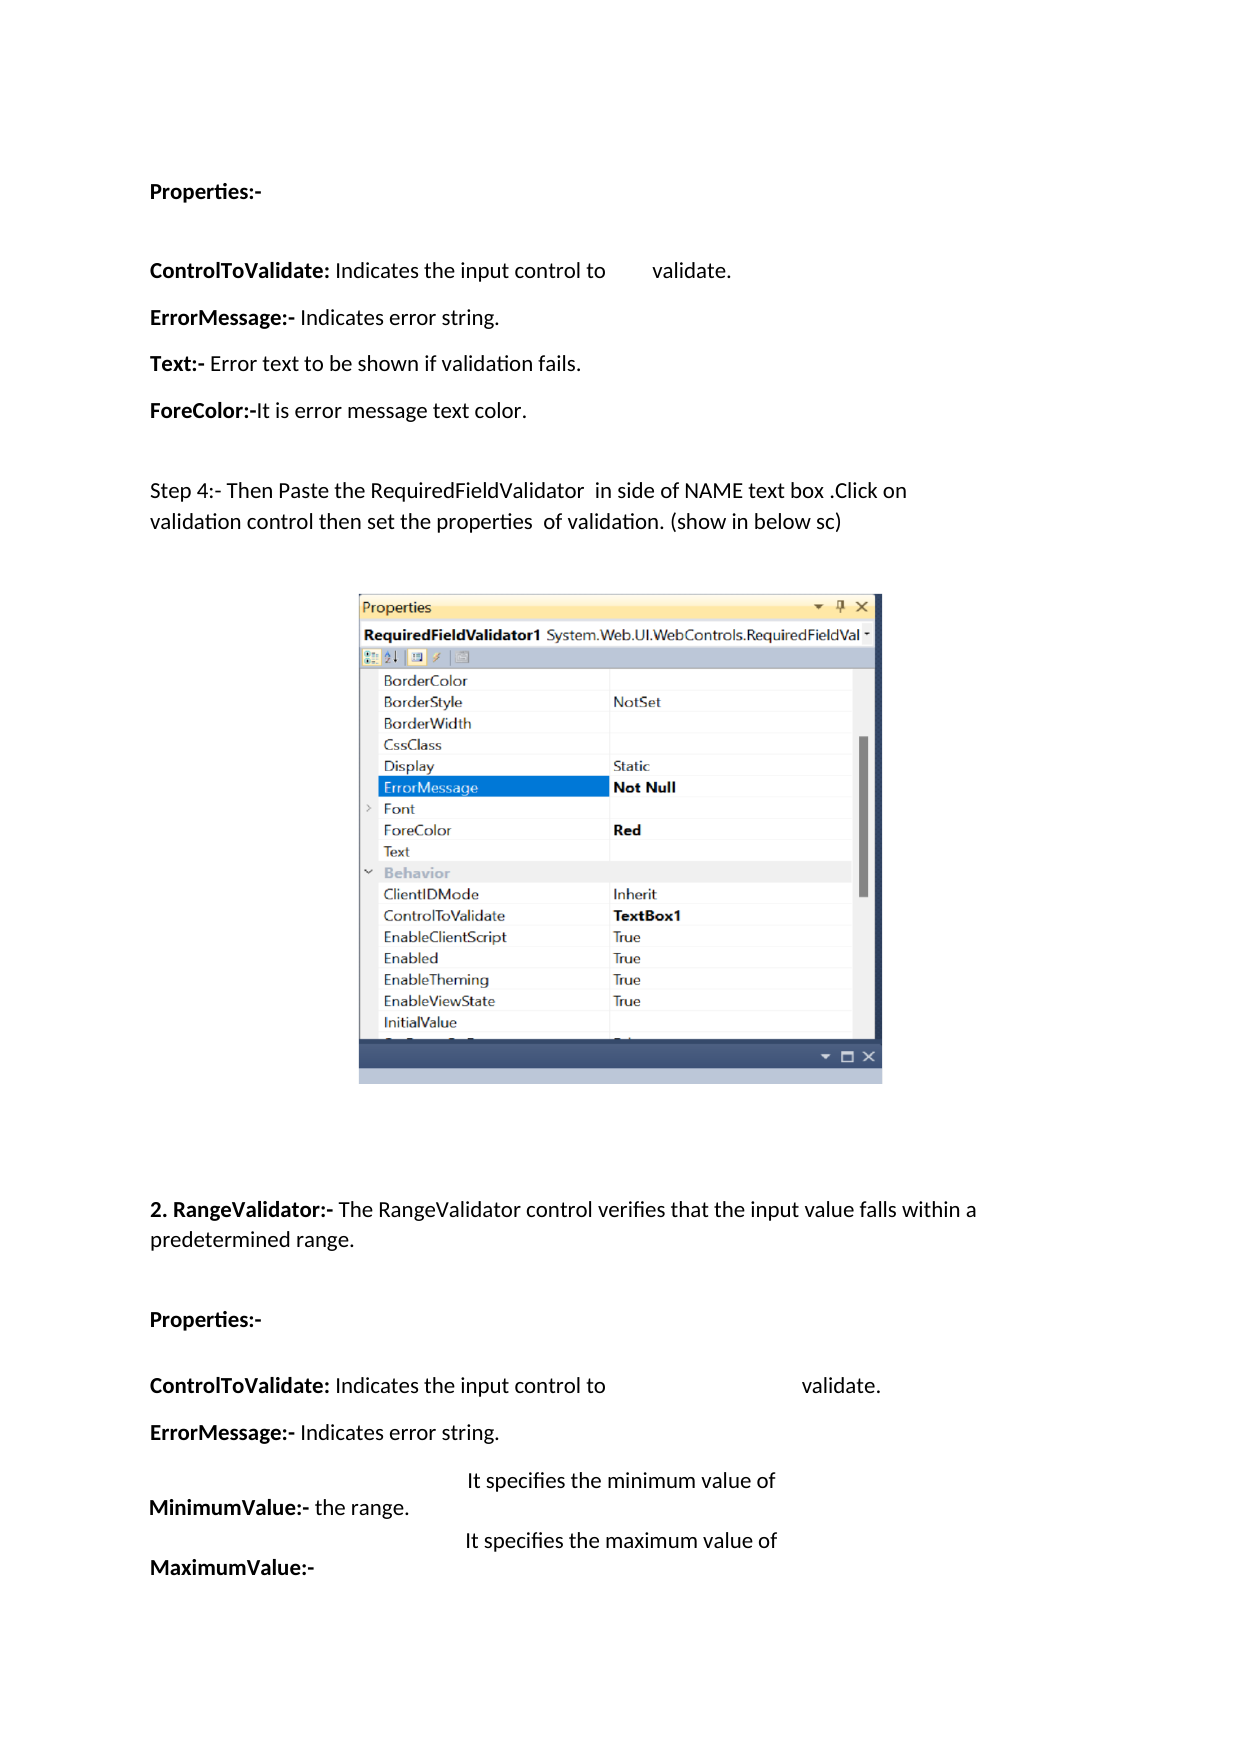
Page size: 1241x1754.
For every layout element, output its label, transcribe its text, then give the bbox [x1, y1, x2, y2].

text MaximumValue:- [149, 1554, 1092, 1581]
text ErrorMessage:- Indicates error string. [150, 1418, 1090, 1446]
text 2. RangeValidator:- The RangeValidator control verifies that the input value falls within a predetermined range. [150, 1195, 1090, 1253]
text ControlToValidate: Indicates the input control to validate. [150, 256, 1077, 284]
text Properties:- [149, 178, 1092, 204]
text Step 4:- Then Paste the RequiredFieldValidator in side of NAME text box .Click on validation control then set the properties of validation. (show in below sc) [150, 477, 962, 535]
text Properties:- [149, 1306, 1092, 1332]
text ErrorMessage:- Indicates error string. [150, 303, 1090, 331]
text It specifies the maximum value of [151, 1526, 1092, 1554]
picture [358, 593, 883, 1084]
text ControlToValidate: Indicates the input control to validate. [150, 1371, 1090, 1399]
text It specifies the minimum value of [151, 1466, 1092, 1494]
text ForeColor:-It is error message text color. [150, 396, 1090, 424]
text MinimumValue:- the range. [148, 1494, 599, 1521]
text Text:- Error text to be shown if validation fails. [150, 349, 1090, 377]
